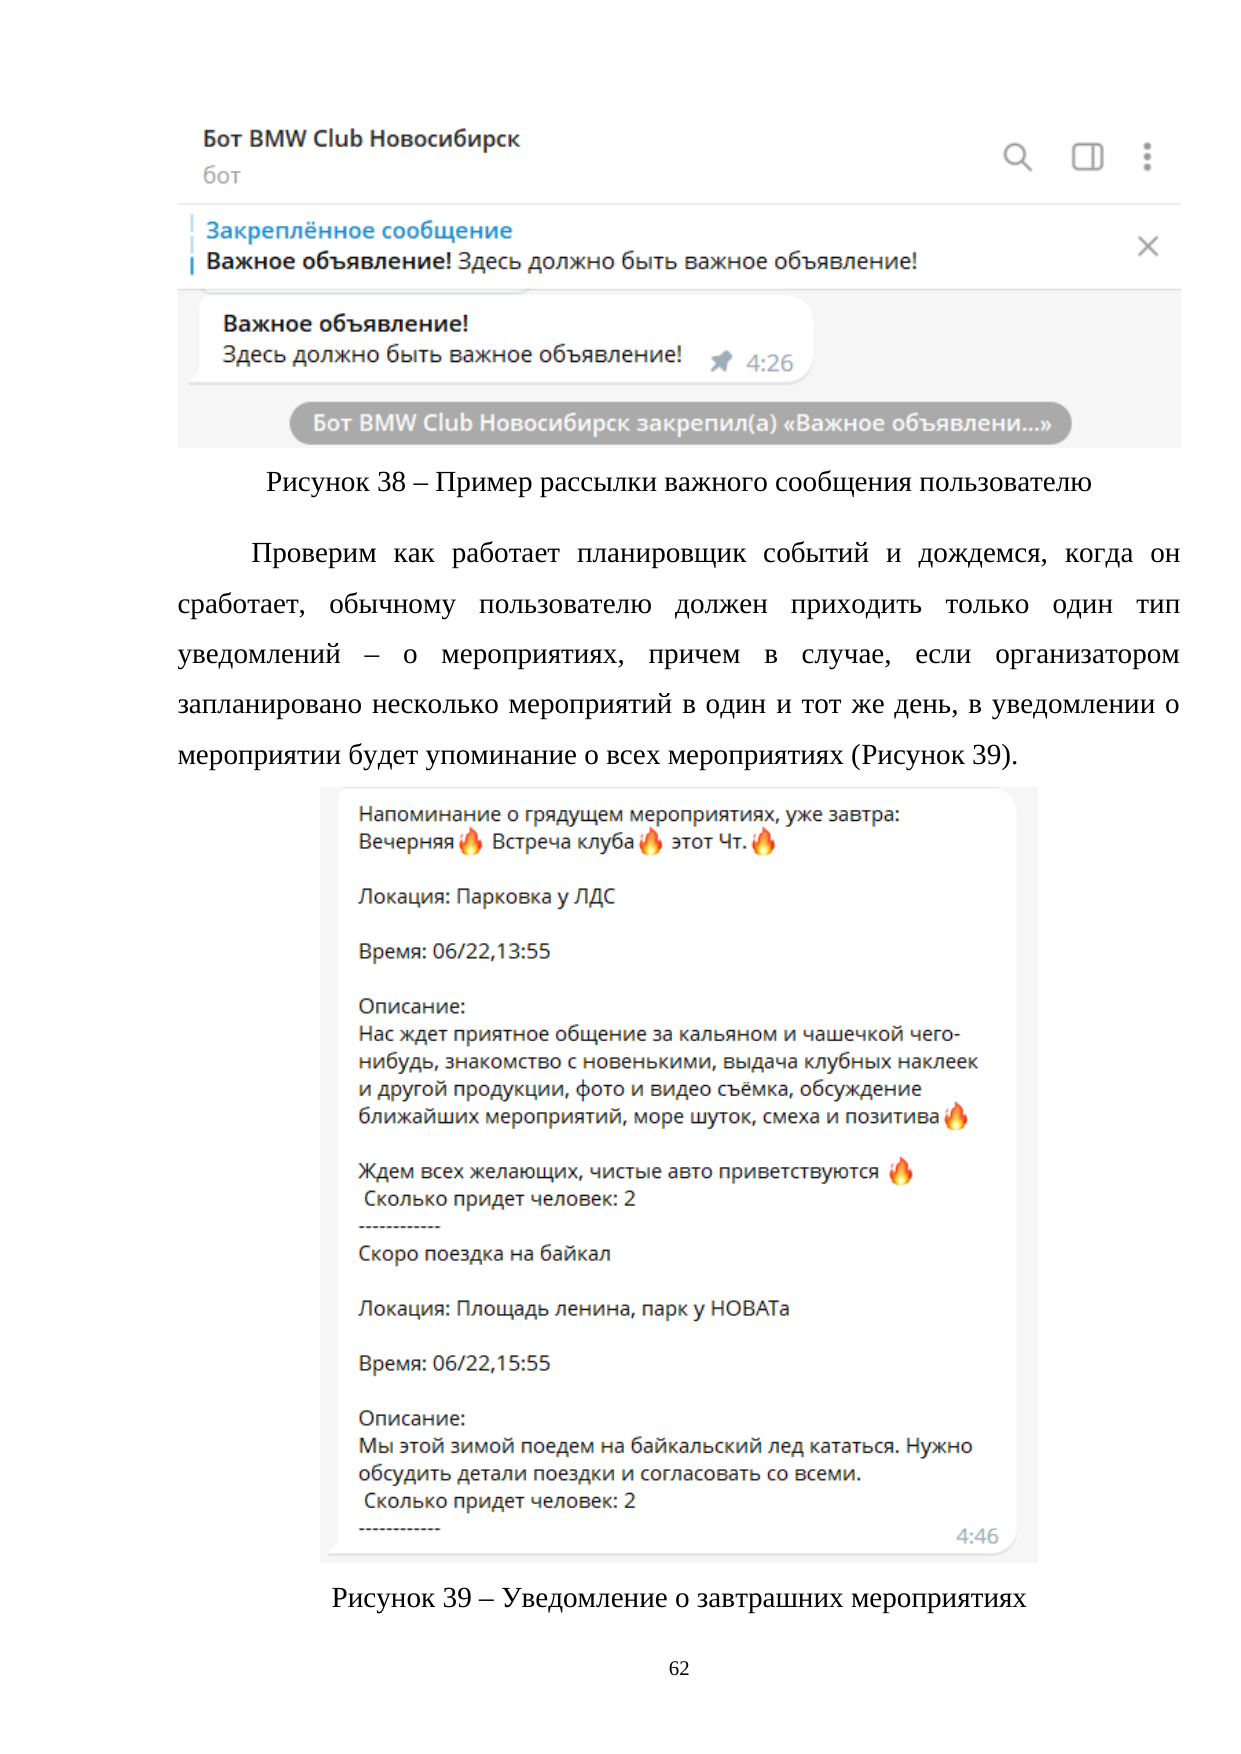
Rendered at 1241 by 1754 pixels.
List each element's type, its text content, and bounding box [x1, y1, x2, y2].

picture [320, 787, 1039, 1563]
picture [177, 118, 1182, 448]
text Проверим как работает планировщик событий и дождемся, когда он сработает, обычному пользователю должен приходить только один тип уведомлений – о мероприятиях, причем в случае, если организатором запланировано несколько мероприятий в один и тот же день, в уведомлении о мероприятии будет упоминание о всех мероприятиях (Рисунок 39). [177, 536, 1181, 770]
